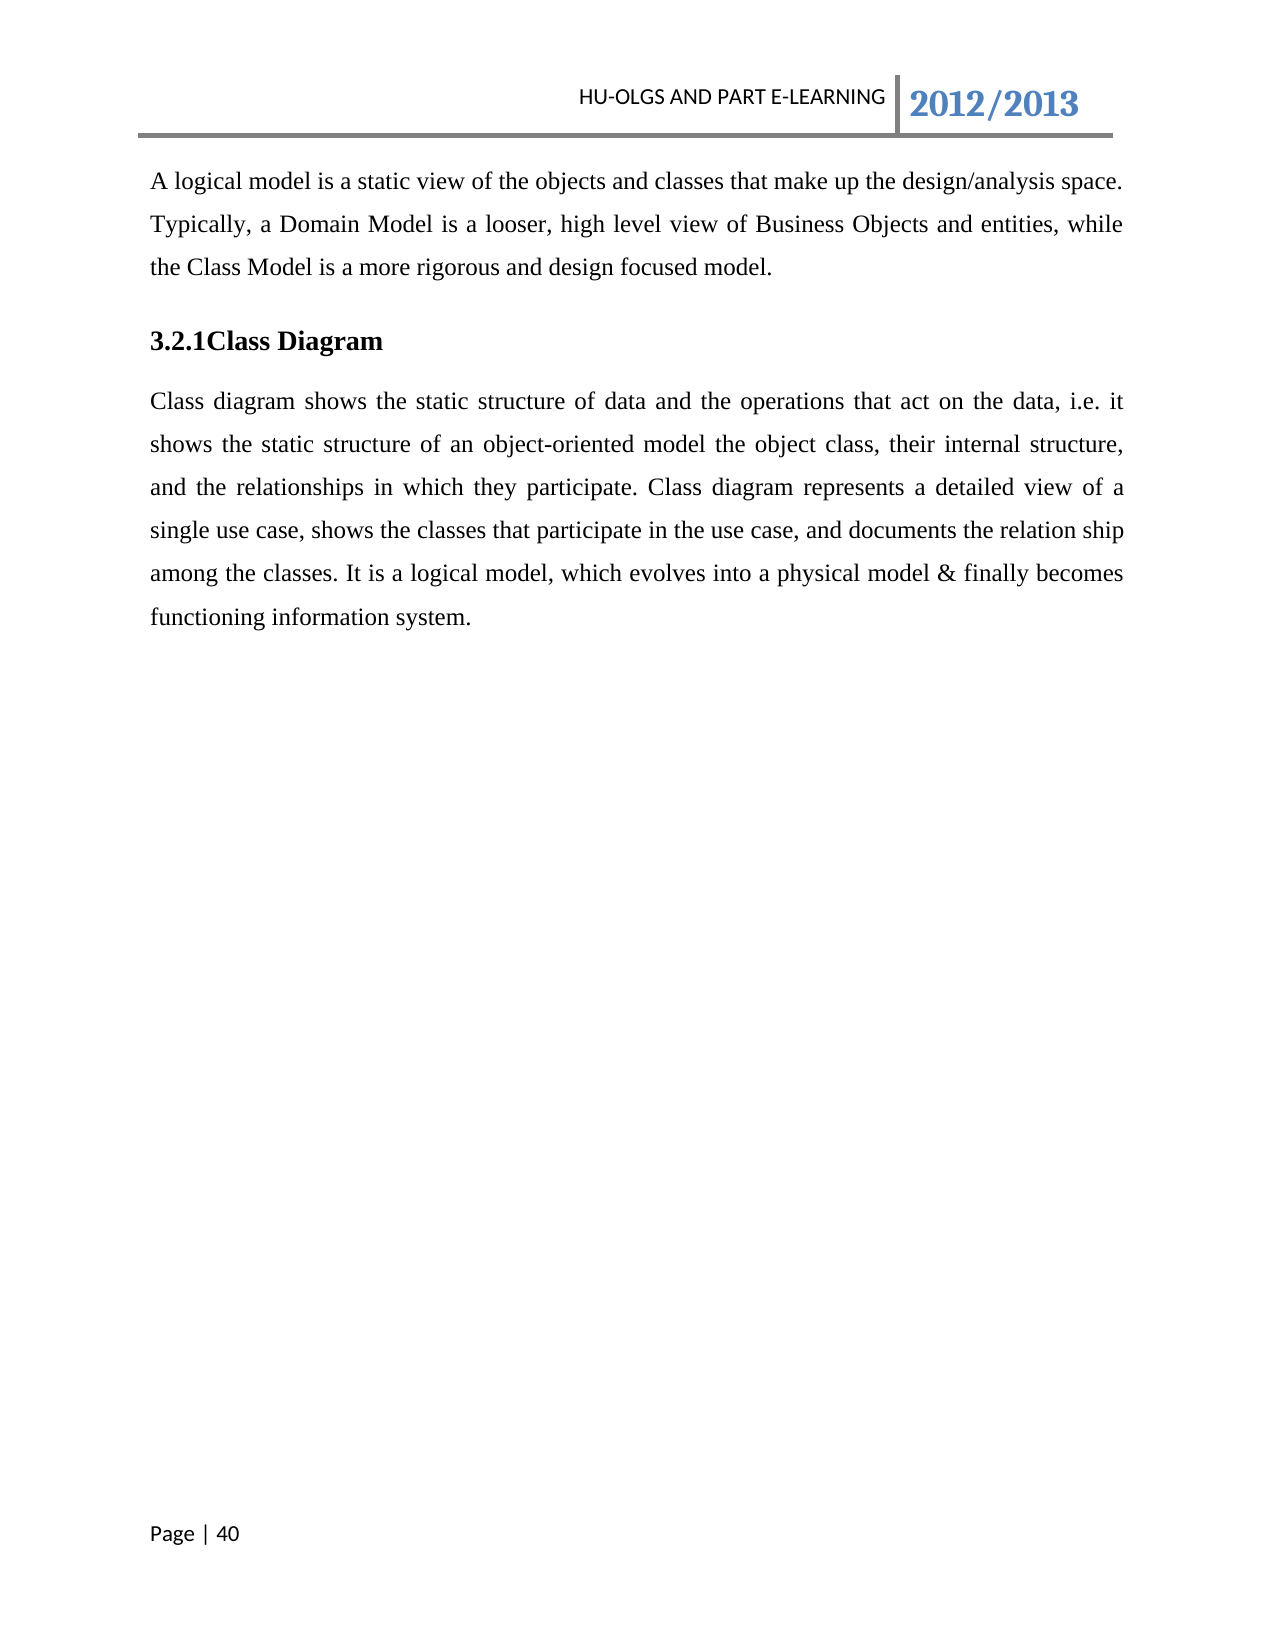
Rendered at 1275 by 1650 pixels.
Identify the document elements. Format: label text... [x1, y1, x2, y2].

text Class diagram shows the static structure of data and the operations that act on the data, i.e. it shows the static structure of an object-oriented model the object class, their internal structure, and the relationships in which they participate. Class diagram represents a detailed view of a single use case, shows the classes that participate in the use case, and documents the relation ship among the classes. It is a logical model, which evolves into a physical model & finally becomes functioning information system. [150, 386, 1125, 630]
text A logical model is a static view of the objects and classes that make up the design/analysis space. [150, 166, 1125, 194]
text Typically, a Domain Model is a looser, high level view of Business Objects and entities, while the Class Model is a more rigorous and design focused model. [150, 209, 1125, 281]
subtitle 3.2.1Class Diagram [150, 324, 1125, 357]
